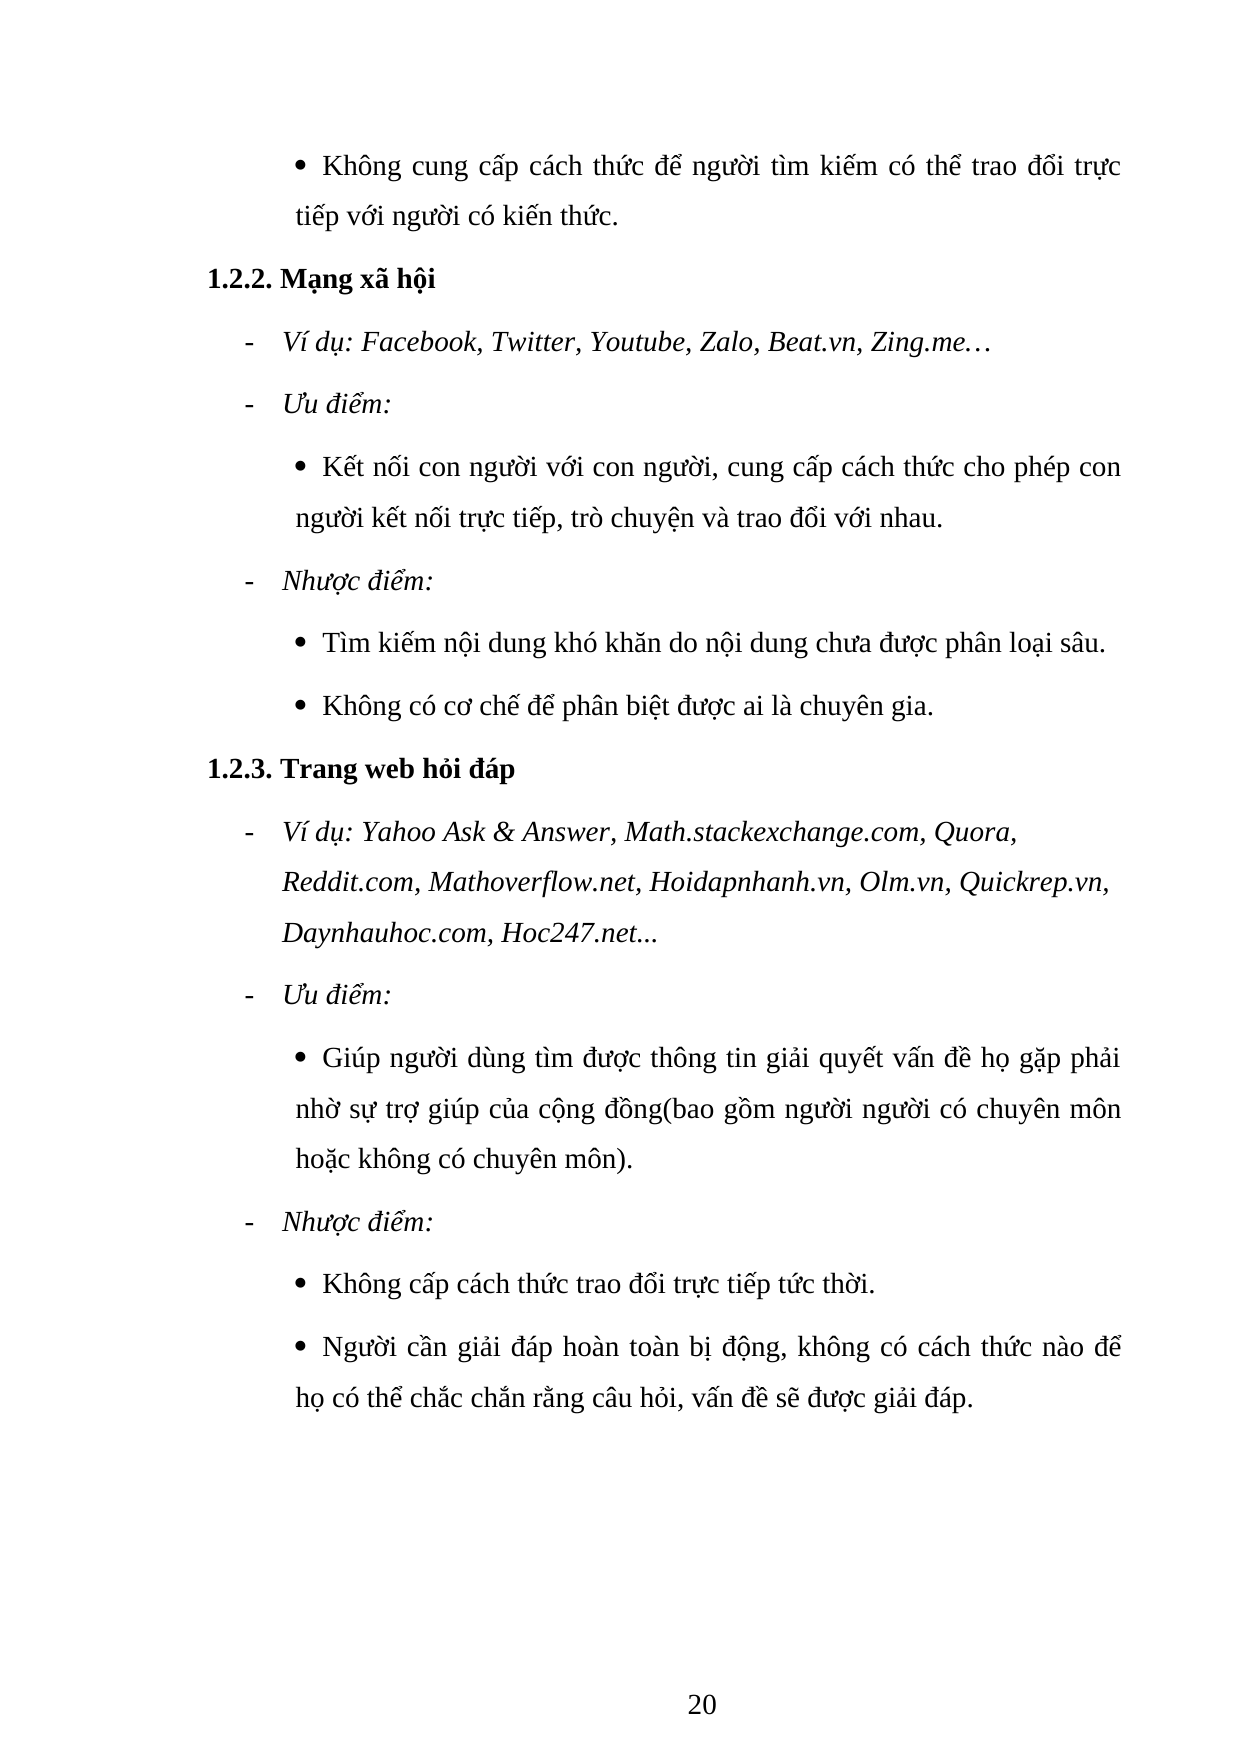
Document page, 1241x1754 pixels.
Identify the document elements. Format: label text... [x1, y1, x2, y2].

list Kết nối con người với con người, cung cấp cách thức cho phép con người kết nối trực tiếp, trò chuyện và trao đổi với nhau. [295, 449, 1122, 533]
subtitle Nhược điểm: [244, 563, 1122, 596]
subtitle Ưu điểm: [244, 387, 1122, 420]
list Không cấp cách thức trao đổi trực tiếp tức thời. [295, 1267, 1122, 1300]
subtitle Trang web hỏi đáp [207, 751, 1122, 785]
list Tìm kiếm nội dung khó khăn do nội dung chưa được phân loại sâu. [295, 625, 1122, 659]
subtitle Mạng xã hội [207, 261, 1122, 294]
list Không có cơ chế để phân biệt được ai là chuyên gia. [295, 688, 1122, 722]
subtitle Nhược điểm: [244, 1204, 1122, 1237]
list Không cung cấp cách thức để người tìm kiếm có thể trao đổi trực tiếp với người có kiến thức. [295, 148, 1122, 232]
list Người cần giải đáp hoàn toàn bị động, không có cách thức nào để họ có thể chắc chắn rằng câu hỏi, vấn đề sẽ được giải đáp. [295, 1329, 1122, 1413]
list Giúp người dùng tìm được thông tin giải quyết vấn đề họ gặp phải nhờ sự trợ giúp của cộng đồng(bao gồm người người có chuyên môn hoặc không có chuyên môn). [295, 1040, 1122, 1174]
subtitle Ưu điểm: [244, 977, 1122, 1011]
subtitle Ví dụ: Facebook, Twitter, Youtube, Zalo, Beat.vn, Zing.me… [244, 324, 1122, 357]
subtitle Ví dụ: Yahoo Ask & Answer, Math.stackexchange.com, Quora, Reddit.com, Mathoverflow.net, Hoidapnhanh.vn, Olm.vn, Quickrep.vn, Daynhauhoc.com, Hoc247.net... [244, 814, 1122, 948]
